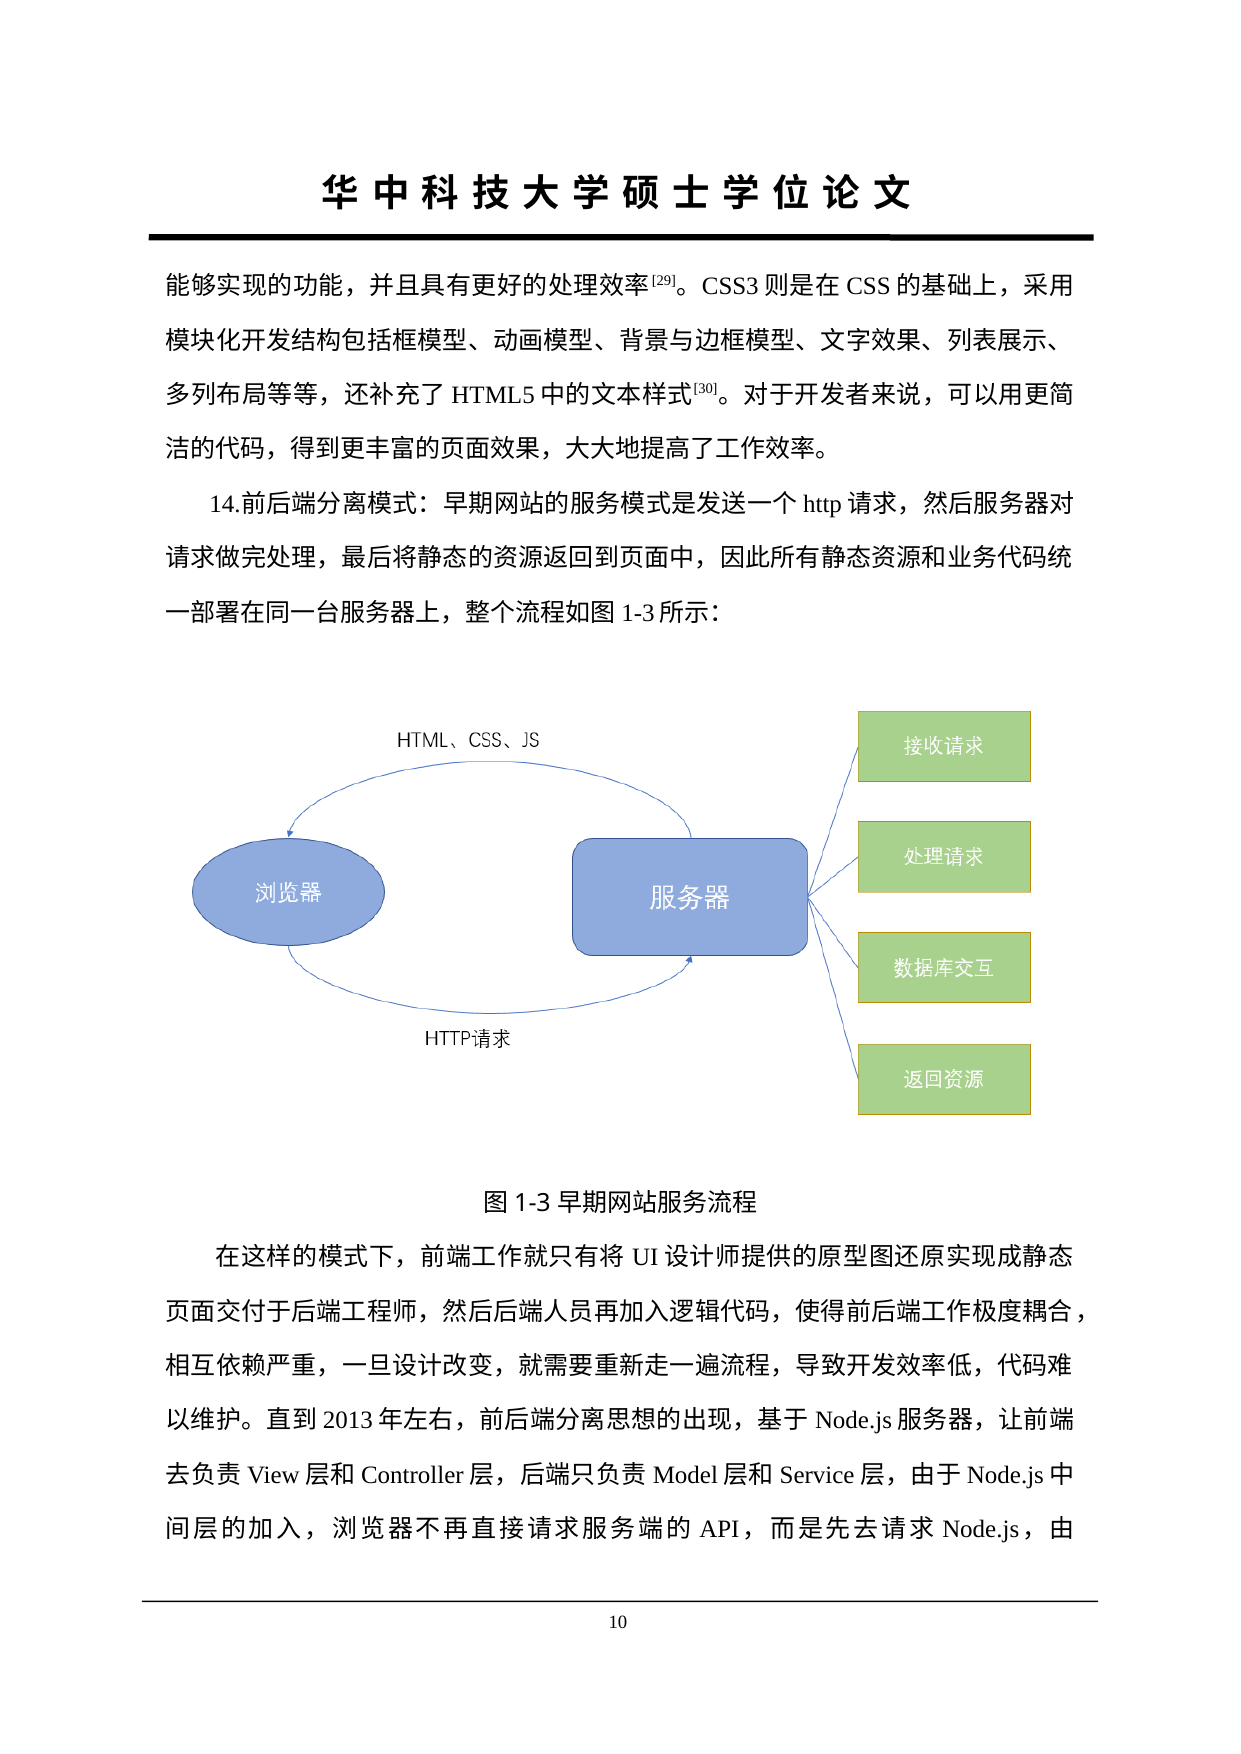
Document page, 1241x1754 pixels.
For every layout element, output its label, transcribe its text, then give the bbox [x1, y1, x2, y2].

text 图 1-3 早期网站服务流程 [165, 1182, 1075, 1218]
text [165, 266, 1075, 465]
text 14.前后端分离模式：早期网站的服务模式是发送一个http请求，然后服务器对请求做完处理，最后将静态的资源返回到页面中，因此所有静态资源和业务代码统一部署在同一台服务器上，整个流程如图 1-3所示： [165, 483, 1075, 628]
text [165, 1237, 1075, 1545]
picture [165, 646, 1075, 1168]
